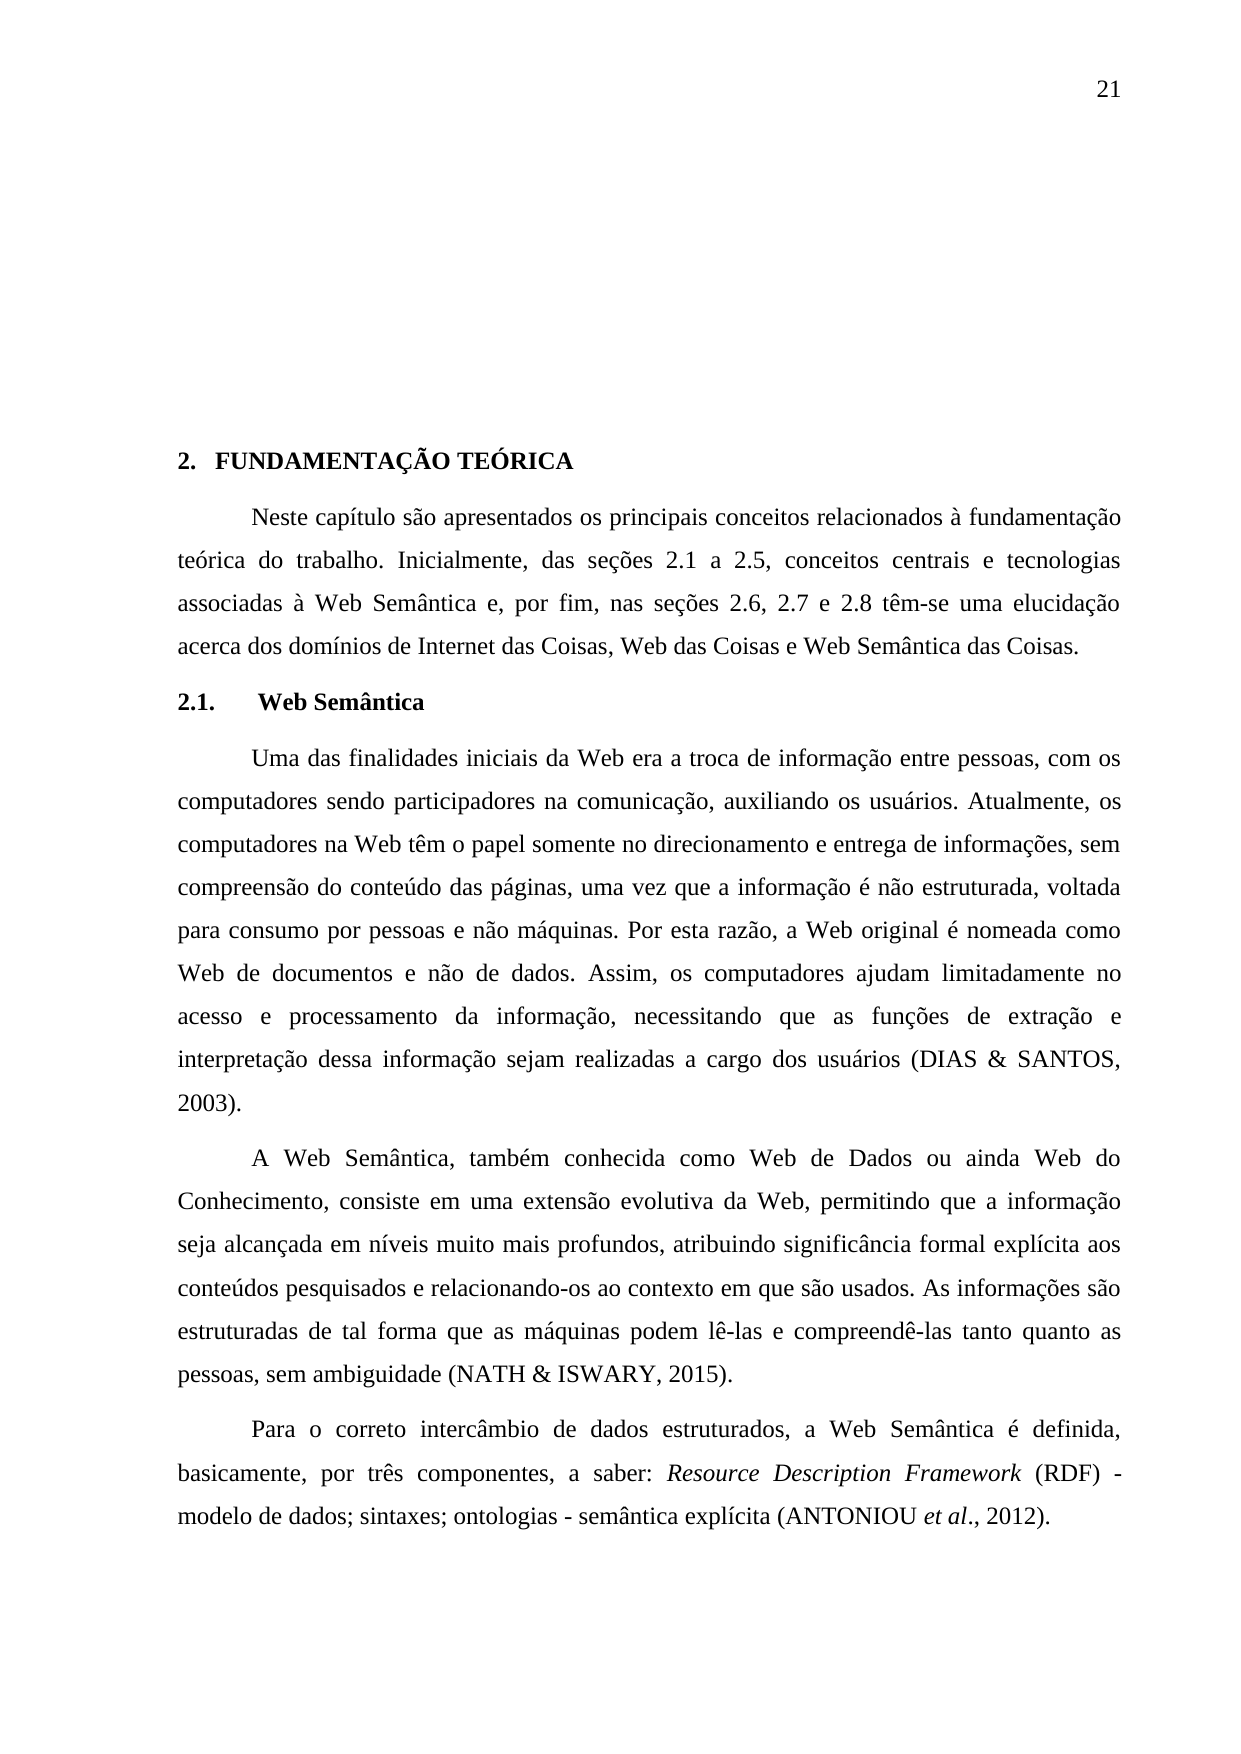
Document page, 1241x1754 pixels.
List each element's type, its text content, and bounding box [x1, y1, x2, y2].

text A Web Semântica, também conhecida como Web de Dados ou ainda Web do Conhecimento, consiste em uma extensão evolutiva da Web, permitindo que a informação seja alcançada em níveis muito mais profundos, atribuindo significância formal explícita aos conteúdos pesquisados e relacionando-os ao contexto em que são usados. As informações são estruturadas de tal forma que as máquinas podem lê-las e compreendê-las tanto quanto as pessoas, sem ambiguidade (NATH & ISWARY, 2015). [177, 1143, 1122, 1388]
subtitle Web Semântica [177, 687, 1122, 716]
text Uma das finalidades iniciais da Web era a troca de informação entre pessoas, com os computadores sendo participadores na comunicação, auxiliando os usuários. Atualmente, os computadores na Web têm o papel somente no direcionamento e entrega de informações, sem compreensão do conteúdo das páginas, uma vez que a informação é não estruturada, voltada para consumo por pessoas e não máquinas. Por esta razão, a Web original é nomeada como Web de documentos e não de dados. Assim, os computadores ajudam limitadamente no acesso e processamento da informação, necessitando que as funções de extração e interpretação dessa informação sejam realizadas a cargo dos usuários (DIAS & SANTOS, 2003). [177, 743, 1122, 1116]
subtitle FUNDAMENTAÇÃO TEÓRICA [177, 446, 1122, 475]
text Neste capítulo são apresentados os principais conceitos relacionados à fundamentação teórica do trabalho. Inicialmente, das seções 2.1 a 2.5, conceitos centrais e tecnologias associadas à Web Semântica e, por fim, nas seções 2.6, 2.7 e 2.8 têm-se uma elucidação acerca dos domínios de Internet das Coisas, Web das Coisas e Web Semântica das Coisas. [177, 502, 1122, 660]
text Para o correto intercâmbio de dados estruturados, a Web Semântica é definida, basicamente, por três componentes, a saber: Resource Description Framework (RDF) - modelo de dados; sintaxes; ontologias - semântica explícita (ANTONIOU et al., 2012). [177, 1414, 1122, 1529]
